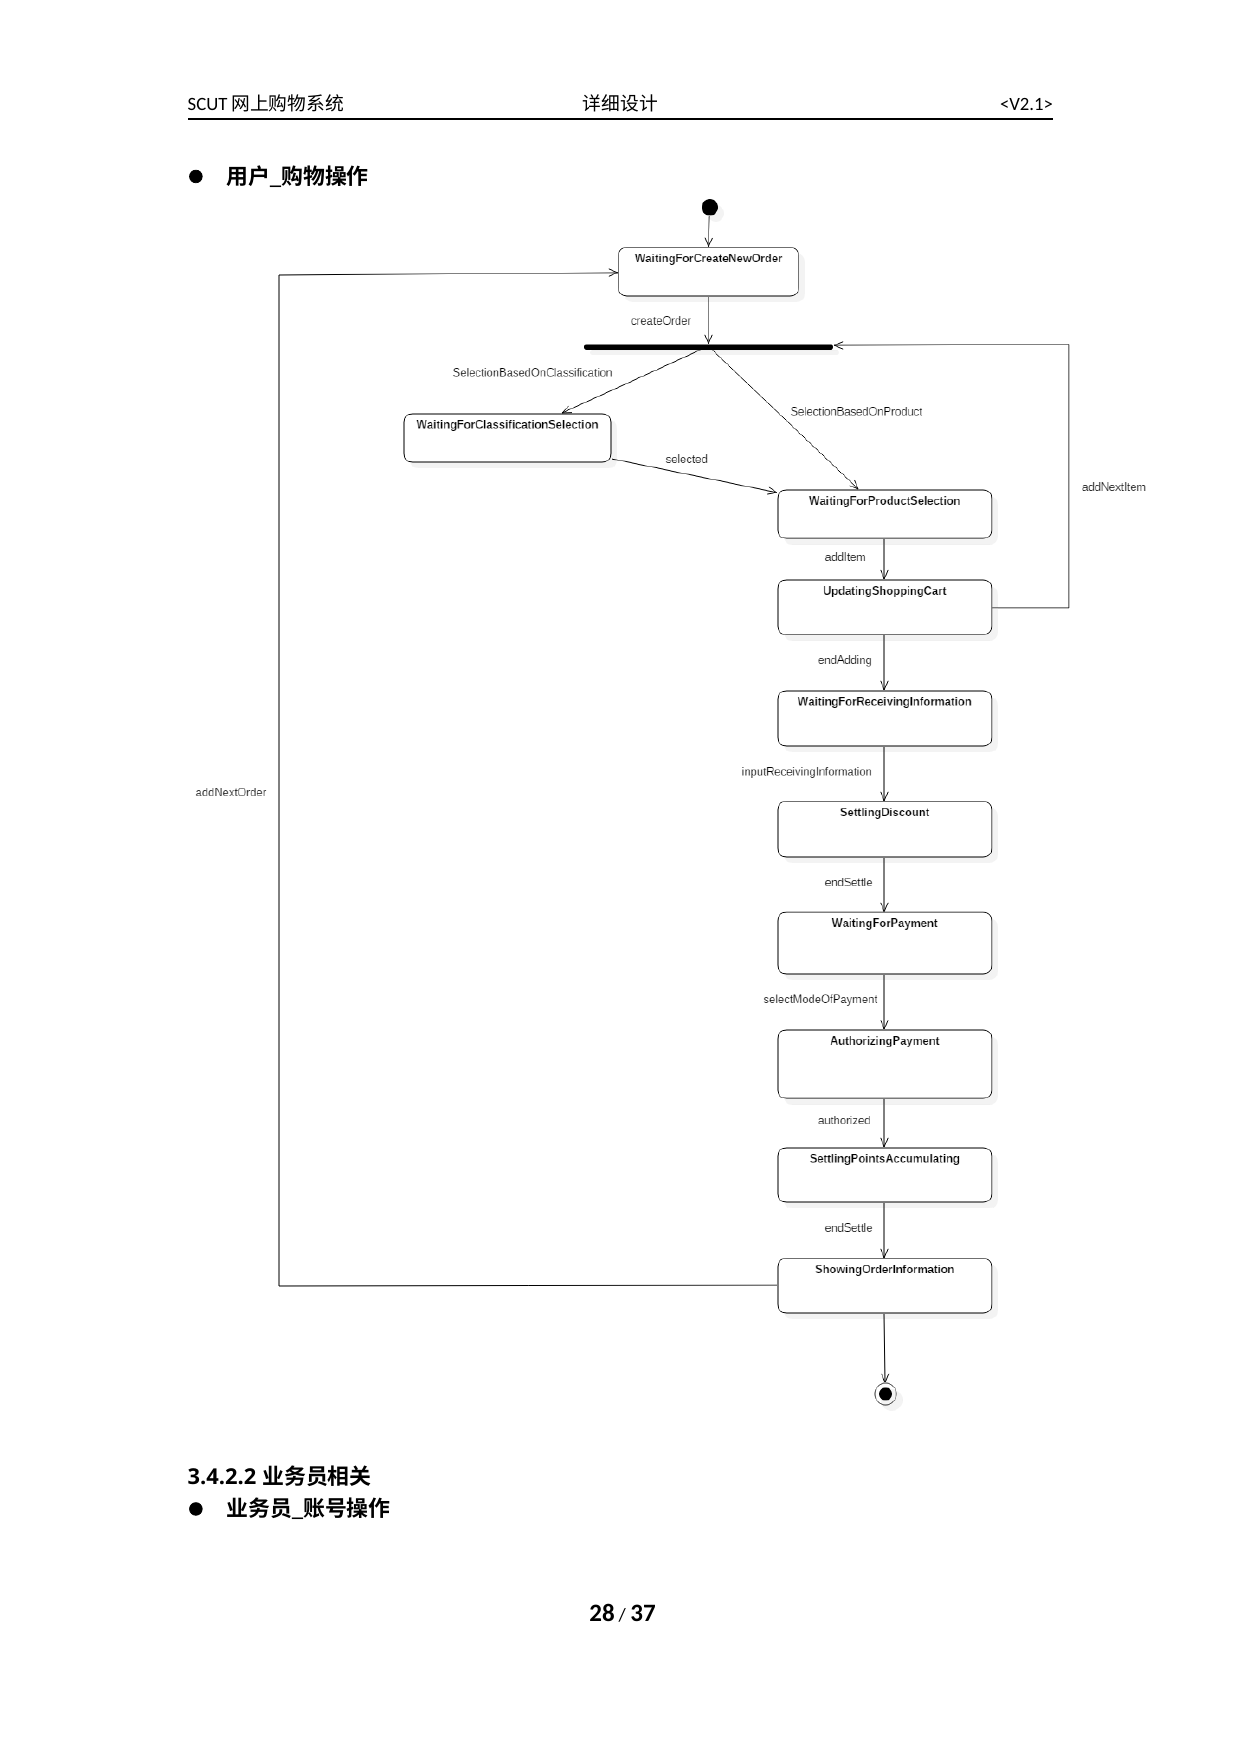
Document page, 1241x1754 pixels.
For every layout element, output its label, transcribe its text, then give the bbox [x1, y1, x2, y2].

picture [187, 191, 1179, 1439]
subtitle 3.4.2.2 业务员相关 [187, 1458, 1053, 1491]
list 用户_购物操作 [187, 158, 1053, 191]
list 业务员_账号操作 [187, 1491, 1053, 1523]
